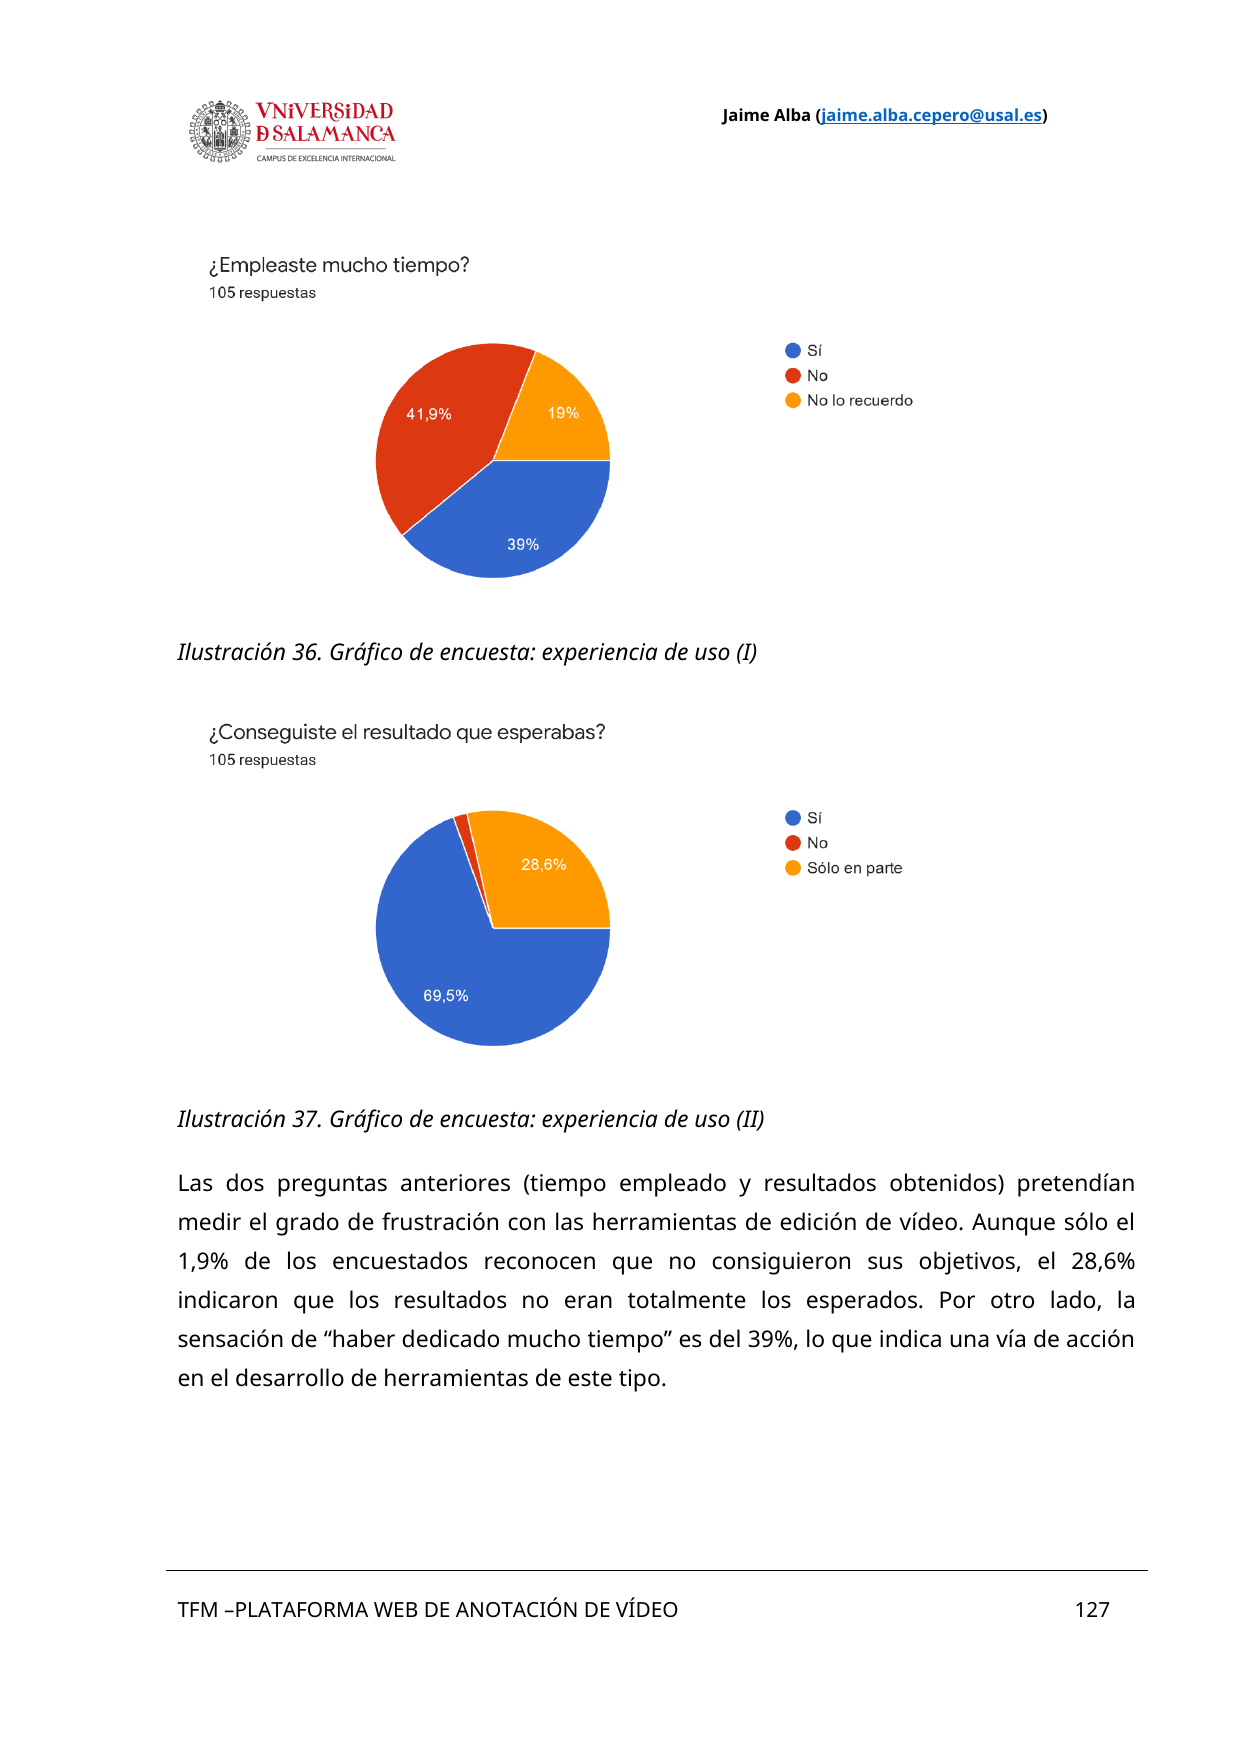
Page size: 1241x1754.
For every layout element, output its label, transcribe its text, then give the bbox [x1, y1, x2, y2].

picture [188, 99, 397, 163]
text Ilustración 36. Gráfico de encuesta: experiencia de uso (I) [177, 635, 1137, 667]
picture [177, 219, 1137, 623]
text Ilustración 37. Gráfico de encuesta: experiencia de uso (II) [177, 1103, 1137, 1134]
text Las dos preguntas anteriores (tiempo empleado y resultados obtenidos) pretendían medir el grado de frustración con las herramientas de edición de vídeo. Aunque sólo el 1,9% de los encuestados reconocen que no consiguieron sus objetivos, el 28,6% indicaron que los resultados no eran totalmente los esperados. Por otro lado, la sensación de “haber dedicado mucho tiempo” es del 39%, lo que indica una vía de acción en el desarrollo de herramientas de este tipo. [177, 1167, 1137, 1393]
picture [177, 687, 1137, 1091]
